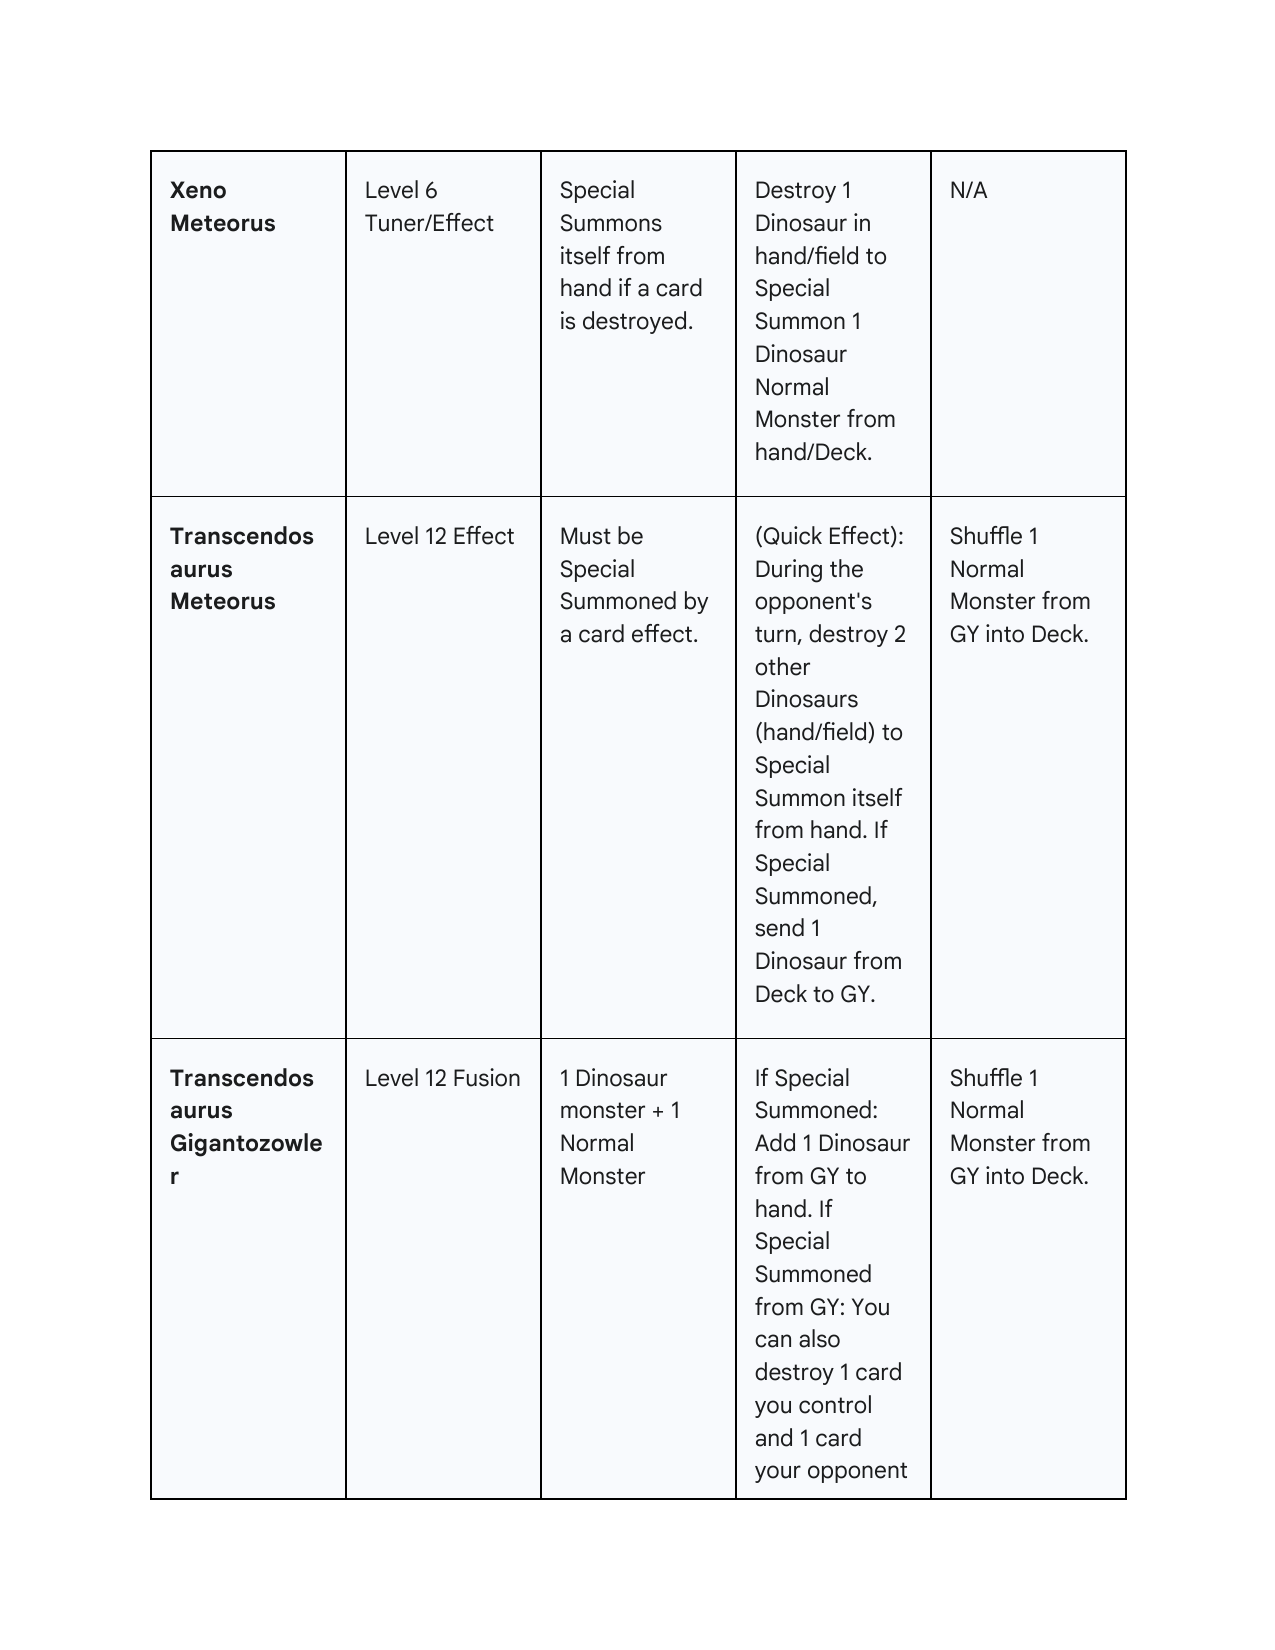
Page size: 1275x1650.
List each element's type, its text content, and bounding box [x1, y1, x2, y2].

table_cell Transcendosaurus Meteorus [152, 497, 345, 1037]
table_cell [932, 1039, 1125, 1498]
table_cell Xeno Meteorus [152, 152, 345, 496]
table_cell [152, 1039, 345, 1498]
table_cell Must be Special Summoned by a card effect. [542, 497, 735, 1037]
table_cell Special Summons itself from hand if a card is destroyed. [542, 152, 735, 496]
table_cell Shuffle 1 Normal Monster from GY into Deck. [932, 497, 1125, 1037]
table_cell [542, 1039, 735, 1498]
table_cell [737, 1039, 930, 1498]
table_cell N/A [932, 152, 1125, 496]
table_cell Level 12 Effect [347, 497, 540, 1037]
table_cell Level 6 Tuner/Effect [347, 152, 540, 496]
table_cell Level 12 Fusion [347, 1039, 540, 1498]
table_cell (Quick Effect): During the opponent's turn, destroy 2 other Dinosaurs (hand/field) to Special Summon itself from hand. If Special Summoned, send 1 Dinosaur from Deck to GY. [737, 497, 930, 1037]
table_cell Destroy 1 Dinosaur in hand/field to Special Summon 1 Dinosaur Normal Monster from hand/Deck. [737, 152, 930, 496]
